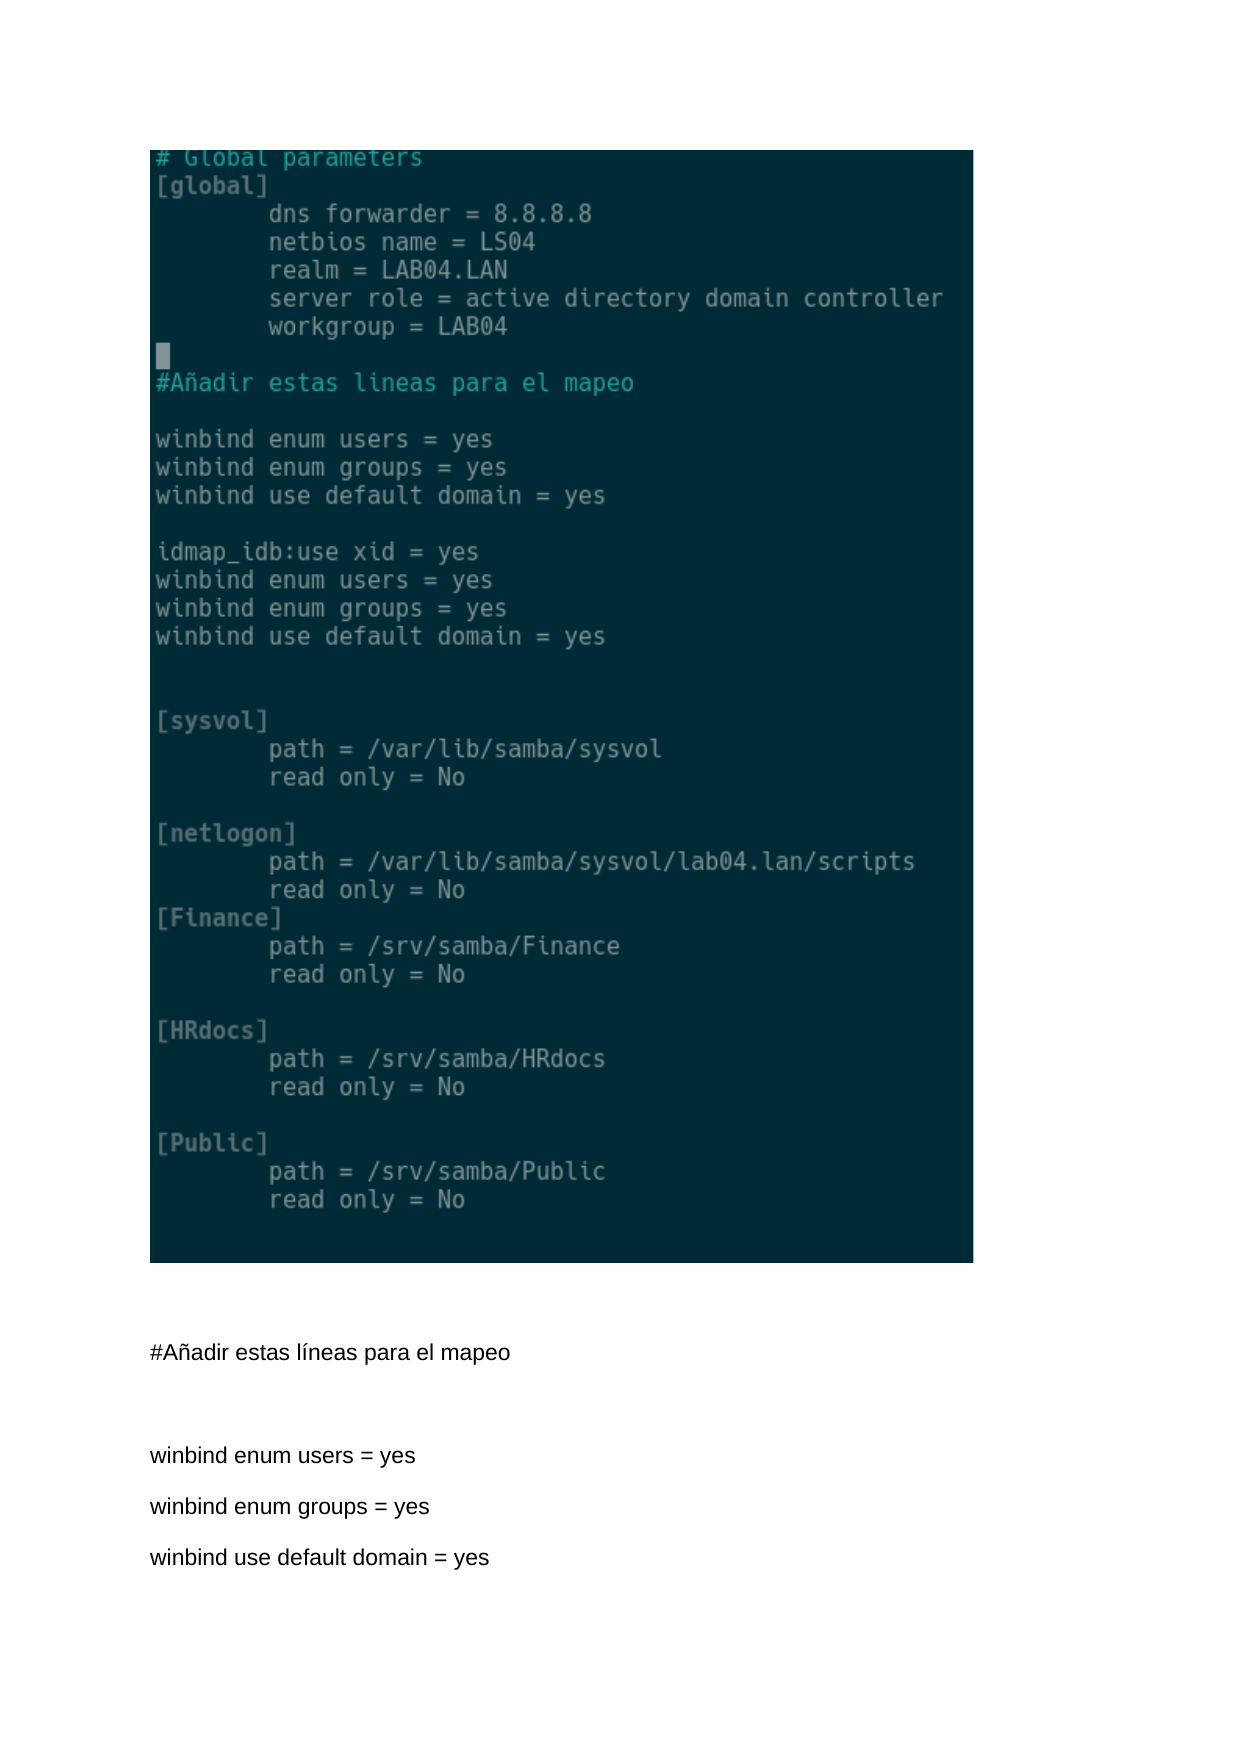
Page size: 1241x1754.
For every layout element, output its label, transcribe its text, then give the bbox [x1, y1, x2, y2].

picture [397, 462, 407, 480]
picture [159, 175, 167, 198]
picture [327, 321, 337, 339]
picture [904, 856, 914, 870]
picture [481, 852, 492, 871]
picture [411, 377, 422, 391]
picture [242, 429, 253, 447]
picture [791, 856, 801, 870]
picture [424, 436, 437, 444]
picture [482, 575, 492, 588]
picture [580, 744, 590, 757]
picture [355, 546, 366, 560]
picture [453, 1166, 479, 1180]
picture [411, 152, 421, 166]
picture [411, 462, 421, 475]
picture [510, 232, 535, 250]
picture [552, 204, 562, 222]
picture [481, 316, 507, 335]
picture [707, 288, 717, 306]
picture [172, 908, 183, 926]
picture [227, 715, 240, 729]
picture [200, 570, 211, 588]
picture [622, 293, 632, 306]
picture [159, 907, 167, 931]
picture [439, 485, 450, 504]
picture [439, 767, 450, 785]
picture [299, 969, 309, 982]
picture [496, 1053, 506, 1067]
picture [156, 462, 170, 475]
picture [594, 631, 604, 644]
picture [580, 1053, 590, 1067]
picture [650, 293, 661, 306]
picture [439, 739, 449, 757]
picture [214, 152, 225, 166]
picture [863, 293, 872, 306]
picture [411, 626, 421, 644]
picture [538, 1166, 548, 1179]
picture [467, 575, 478, 588]
picture [438, 464, 451, 472]
picture [256, 542, 267, 560]
picture [467, 377, 478, 391]
picture [890, 852, 900, 870]
picture [410, 1084, 423, 1092]
picture [453, 1053, 479, 1067]
picture [228, 462, 239, 475]
picture [538, 373, 548, 391]
picture [227, 828, 281, 846]
picture [200, 715, 210, 729]
picture [538, 293, 549, 306]
picture [385, 575, 393, 588]
picture [397, 237, 407, 250]
picture [213, 823, 225, 842]
picture [410, 887, 423, 895]
picture [241, 711, 253, 729]
picture [285, 434, 295, 447]
picture [399, 1053, 407, 1067]
picture [524, 377, 535, 391]
picture [455, 852, 463, 870]
picture [355, 237, 365, 250]
picture [467, 293, 478, 306]
picture [397, 288, 407, 306]
picture [186, 631, 196, 644]
picture [272, 884, 281, 898]
picture [174, 457, 182, 475]
picture [159, 710, 167, 733]
picture [228, 603, 239, 616]
picture [467, 603, 478, 621]
picture [383, 152, 395, 166]
picture [284, 1082, 295, 1095]
picture [467, 852, 478, 870]
picture [186, 575, 196, 588]
picture [622, 856, 633, 870]
picture [410, 1196, 423, 1204]
picture [440, 852, 449, 870]
picture [398, 485, 407, 504]
picture [284, 1194, 295, 1208]
picture [439, 1077, 450, 1095]
picture [453, 772, 464, 785]
picture [594, 1053, 604, 1067]
picture [313, 1077, 323, 1095]
picture [355, 1194, 365, 1208]
picture [200, 1133, 212, 1151]
picture [552, 1161, 563, 1179]
picture [566, 631, 577, 649]
picture [608, 941, 619, 954]
picture [174, 603, 182, 616]
picture [904, 288, 914, 306]
picture [156, 490, 170, 503]
picture [159, 1132, 167, 1156]
picture [440, 1053, 450, 1067]
picture [313, 1049, 323, 1067]
picture [482, 936, 493, 954]
picture [439, 880, 450, 898]
text winbind enum groups = yes [150, 1493, 1090, 1519]
picture [453, 1082, 464, 1095]
picture [369, 964, 379, 982]
picture [411, 204, 421, 222]
picture [383, 884, 393, 903]
picture [174, 434, 182, 447]
picture [438, 605, 451, 613]
picture [496, 260, 506, 278]
picture [510, 490, 520, 504]
picture [355, 485, 365, 504]
picture [340, 746, 352, 754]
picture [356, 603, 365, 616]
picture [271, 293, 281, 306]
picture [383, 856, 393, 870]
picture [399, 941, 407, 954]
picture [186, 603, 196, 616]
picture [340, 943, 352, 951]
picture [369, 150, 379, 166]
picture [483, 377, 492, 391]
picture [172, 828, 182, 841]
picture [566, 739, 576, 759]
picture [438, 295, 451, 303]
picture [313, 880, 323, 898]
picture [467, 739, 479, 757]
picture [284, 744, 295, 757]
picture [185, 546, 210, 560]
picture [341, 237, 351, 250]
picture [341, 884, 351, 898]
picture [496, 232, 506, 250]
picture [199, 176, 239, 194]
picture [170, 373, 196, 391]
picture [510, 852, 549, 870]
picture [666, 293, 675, 306]
picture [242, 598, 253, 616]
picture [369, 603, 379, 616]
picture [174, 485, 182, 504]
picture [383, 941, 393, 954]
picture [664, 852, 675, 871]
picture [341, 969, 351, 982]
picture [580, 490, 591, 504]
picture [284, 1166, 295, 1180]
picture [383, 772, 394, 790]
picture [299, 575, 324, 588]
picture [341, 603, 351, 621]
picture [313, 1161, 323, 1179]
picture [355, 884, 365, 898]
picture [369, 1077, 379, 1095]
picture [397, 603, 407, 621]
picture [299, 852, 309, 870]
picture [594, 744, 604, 762]
picture [918, 293, 929, 306]
picture [186, 434, 196, 447]
picture [410, 237, 436, 250]
picture [370, 1189, 379, 1208]
picture [200, 598, 211, 616]
picture [582, 1161, 590, 1180]
picture [539, 941, 548, 954]
picture [172, 1021, 182, 1039]
picture [468, 546, 478, 560]
picture [342, 321, 351, 335]
picture [313, 377, 323, 391]
picture [399, 208, 407, 222]
picture [481, 293, 492, 306]
picture [230, 373, 239, 391]
picture [257, 709, 265, 733]
picture [410, 323, 423, 331]
picture [481, 462, 493, 475]
picture [411, 941, 422, 954]
picture [299, 1161, 309, 1180]
picture [453, 969, 464, 982]
picture [242, 626, 253, 644]
picture [270, 490, 281, 504]
picture [270, 1053, 281, 1071]
picture [313, 964, 323, 982]
picture [355, 969, 365, 982]
picture [299, 603, 324, 616]
picture [847, 288, 858, 306]
picture [425, 208, 436, 222]
picture [636, 744, 647, 757]
picture [369, 321, 379, 335]
picture [341, 462, 351, 480]
picture [383, 744, 393, 757]
picture [552, 744, 562, 757]
picture [228, 150, 253, 166]
picture [172, 715, 182, 729]
picture [299, 152, 309, 166]
picture [284, 1053, 295, 1067]
picture [439, 547, 450, 565]
picture [299, 373, 309, 391]
picture [186, 490, 196, 504]
picture [327, 546, 337, 560]
picture [496, 377, 506, 391]
picture [552, 856, 562, 870]
picture [876, 856, 886, 874]
picture [313, 1190, 323, 1208]
picture [580, 941, 590, 954]
picture [216, 457, 224, 475]
picture [805, 852, 815, 871]
picture [299, 546, 309, 560]
picture [327, 626, 337, 644]
picture [270, 462, 282, 475]
picture [299, 1049, 309, 1067]
picture [270, 1166, 281, 1184]
picture [313, 316, 323, 335]
picture [284, 265, 296, 278]
picture [369, 631, 379, 644]
picture [216, 603, 224, 616]
picture [174, 575, 182, 588]
picture [369, 1049, 379, 1068]
picture [636, 856, 647, 870]
picture [185, 828, 197, 842]
picture [228, 1133, 240, 1151]
picture [441, 208, 450, 222]
picture [693, 856, 703, 870]
picture [383, 321, 393, 339]
picture [496, 204, 506, 222]
picture [171, 180, 182, 198]
picture [594, 490, 604, 504]
picture [214, 373, 224, 391]
picture [876, 293, 886, 306]
picture [455, 744, 464, 757]
picture [242, 913, 252, 926]
picture [580, 856, 590, 870]
picture [299, 739, 309, 757]
picture [313, 767, 323, 785]
picture [355, 321, 365, 335]
picture [399, 152, 407, 166]
picture [482, 1049, 492, 1067]
picture [608, 744, 618, 757]
picture [566, 288, 576, 306]
picture [734, 852, 746, 870]
picture [242, 1138, 252, 1151]
picture [156, 434, 170, 447]
picture [425, 936, 435, 956]
picture [186, 1021, 210, 1039]
picture [608, 293, 619, 306]
picture [284, 772, 296, 785]
picture [299, 936, 309, 954]
picture [651, 852, 660, 870]
picture [327, 152, 366, 166]
picture [552, 941, 562, 954]
picture [270, 575, 281, 588]
picture [510, 739, 549, 757]
picture [216, 486, 224, 504]
picture [622, 377, 633, 391]
picture [327, 293, 338, 306]
picture [439, 1189, 450, 1208]
picture [228, 434, 239, 447]
picture [228, 575, 239, 588]
picture [777, 293, 787, 306]
picture [511, 288, 520, 306]
picture [299, 462, 324, 475]
picture [341, 434, 351, 447]
picture [453, 1194, 464, 1208]
picture [259, 150, 267, 166]
picture [369, 936, 379, 956]
picture [622, 744, 633, 757]
picture [285, 377, 295, 391]
picture [186, 715, 197, 734]
picture [299, 434, 324, 447]
picture [257, 1132, 265, 1156]
picture [185, 150, 197, 166]
picture [270, 542, 281, 560]
picture [244, 542, 253, 560]
picture [413, 856, 421, 870]
picture [242, 457, 253, 475]
picture [383, 603, 393, 616]
picture [270, 744, 281, 762]
picture [285, 462, 295, 475]
picture [340, 1056, 352, 1064]
picture [340, 858, 352, 866]
picture [397, 856, 407, 870]
picture [299, 884, 309, 898]
picture [383, 1053, 393, 1067]
picture [242, 485, 253, 504]
picture [608, 856, 618, 870]
picture [270, 204, 281, 222]
picture [580, 204, 590, 222]
picture [269, 321, 295, 335]
picture [284, 237, 295, 250]
picture [425, 852, 435, 871]
picture [174, 626, 182, 644]
picture [467, 260, 493, 278]
picture [285, 603, 295, 616]
picture [496, 856, 506, 870]
text winbind use default domain = yes [150, 1544, 1090, 1571]
picture [340, 1168, 352, 1176]
picture [270, 603, 281, 616]
picture [497, 626, 506, 644]
picture [369, 490, 379, 504]
picture [383, 1166, 393, 1180]
picture [355, 626, 365, 644]
picture [160, 542, 168, 560]
picture [159, 1020, 167, 1043]
picture [172, 542, 182, 560]
picture [325, 265, 339, 278]
picture [270, 941, 281, 959]
picture [510, 631, 520, 644]
picture [496, 941, 506, 954]
picture [242, 1025, 253, 1039]
picture [552, 1049, 562, 1067]
picture [327, 377, 337, 391]
picture [370, 293, 379, 306]
picture [833, 856, 843, 870]
picture [397, 626, 407, 644]
picture [203, 150, 210, 166]
picture [453, 631, 492, 644]
picture [244, 377, 253, 391]
picture [341, 1082, 351, 1095]
picture [411, 1053, 421, 1067]
picture [566, 941, 576, 954]
picture [933, 293, 942, 306]
picture [369, 852, 379, 871]
picture [678, 293, 690, 311]
picture [410, 971, 423, 979]
picture [257, 1019, 265, 1043]
picture [216, 434, 224, 447]
picture [890, 288, 900, 306]
picture [636, 288, 646, 306]
picture [355, 434, 365, 447]
picture [285, 208, 295, 222]
picture [452, 239, 465, 247]
picture [200, 377, 210, 391]
picture [355, 772, 365, 785]
picture [765, 288, 773, 306]
picture [651, 739, 661, 757]
picture [284, 941, 295, 954]
picture [355, 1082, 365, 1095]
picture [833, 293, 844, 306]
picture [272, 772, 281, 785]
picture [453, 575, 464, 593]
picture [863, 852, 872, 870]
picture [213, 1025, 238, 1039]
picture [255, 913, 268, 926]
picture [411, 486, 421, 504]
picture [356, 462, 365, 475]
picture [327, 204, 337, 222]
picture [721, 293, 759, 306]
picture [270, 377, 282, 391]
picture [524, 293, 534, 306]
picture [214, 715, 225, 729]
picture [411, 603, 421, 616]
picture [399, 1166, 407, 1179]
picture [537, 492, 549, 500]
picture [313, 232, 324, 250]
picture [524, 204, 534, 222]
picture [524, 1049, 534, 1067]
picture [566, 1053, 576, 1067]
picture [482, 434, 492, 447]
picture [383, 293, 393, 306]
picture [299, 772, 309, 785]
picture [285, 822, 293, 846]
picture [369, 767, 379, 785]
picture [186, 908, 197, 926]
picture [242, 570, 253, 588]
picture [467, 462, 479, 480]
picture [820, 856, 829, 870]
picture [270, 434, 282, 447]
picture [300, 293, 309, 306]
picture [383, 1194, 394, 1212]
picture [397, 434, 407, 447]
picture [383, 969, 394, 987]
picture [566, 490, 577, 508]
picture [721, 852, 731, 870]
picture [594, 1166, 604, 1180]
picture [537, 633, 549, 641]
picture [156, 343, 170, 369]
picture [439, 964, 450, 982]
picture [270, 631, 281, 644]
picture [466, 211, 479, 219]
text #Añadir estas líneas para el mapeo [150, 1339, 1090, 1365]
picture [299, 1082, 309, 1095]
picture [284, 884, 295, 898]
picture [763, 852, 773, 870]
picture [200, 457, 211, 475]
picture [313, 739, 323, 757]
picture [156, 603, 170, 616]
picture [216, 575, 224, 588]
picture [159, 822, 167, 846]
picture [424, 577, 437, 585]
picture [285, 631, 295, 644]
picture [257, 174, 265, 198]
picture [425, 1161, 435, 1181]
picture [413, 744, 421, 757]
picture [299, 232, 309, 250]
picture [216, 626, 224, 644]
picture [425, 1049, 435, 1068]
picture [313, 260, 323, 278]
picture [481, 603, 493, 616]
picture [241, 176, 253, 194]
picture [156, 373, 170, 391]
picture [596, 293, 604, 306]
picture [313, 546, 323, 560]
picture [228, 631, 239, 644]
picture [411, 293, 422, 306]
picture [482, 739, 492, 759]
picture [439, 626, 450, 644]
picture [383, 542, 393, 560]
picture [566, 1161, 576, 1180]
picture [496, 603, 506, 616]
picture [383, 260, 451, 278]
picture [411, 1166, 422, 1179]
picture [341, 1194, 351, 1208]
picture [341, 208, 351, 222]
picture [453, 941, 479, 954]
picture [510, 1049, 520, 1068]
picture [564, 377, 590, 391]
picture [342, 293, 351, 306]
picture [200, 626, 211, 644]
picture [156, 150, 170, 166]
picture [355, 373, 365, 391]
picture [453, 490, 492, 504]
picture [497, 485, 506, 504]
picture [313, 936, 323, 954]
picture [270, 856, 281, 874]
picture [341, 490, 352, 504]
picture [383, 1082, 393, 1100]
picture [453, 434, 464, 452]
picture [284, 152, 295, 170]
picture [356, 208, 393, 222]
picture [369, 880, 379, 898]
picture [299, 631, 310, 644]
picture [679, 852, 688, 870]
picture [524, 1161, 535, 1179]
picture [285, 575, 295, 588]
picture [299, 208, 309, 222]
picture [369, 739, 379, 759]
picture [849, 856, 858, 870]
picture [410, 774, 423, 782]
picture [341, 631, 352, 644]
picture [228, 913, 239, 926]
picture [510, 936, 520, 956]
picture [383, 237, 393, 250]
picture [371, 373, 379, 391]
picture [185, 176, 197, 194]
picture [467, 434, 479, 447]
picture [313, 293, 323, 306]
picture [327, 485, 337, 504]
picture [299, 1194, 309, 1208]
picture [172, 1133, 196, 1151]
picture [186, 462, 196, 475]
picture [299, 490, 310, 504]
picture [369, 1161, 379, 1181]
picture [299, 265, 309, 278]
picture [272, 1194, 281, 1208]
text winbind enum users = yes [150, 1442, 1090, 1468]
picture [608, 377, 619, 391]
picture [453, 884, 464, 898]
picture [777, 856, 787, 870]
picture [284, 293, 296, 306]
picture [369, 462, 379, 475]
picture [440, 1166, 450, 1180]
picture [313, 852, 323, 870]
picture [200, 429, 211, 447]
picture [300, 321, 309, 335]
picture [383, 631, 393, 644]
picture [270, 237, 281, 250]
picture [272, 265, 281, 278]
picture [410, 549, 423, 557]
picture [707, 852, 718, 870]
picture [214, 546, 225, 565]
picture [272, 969, 281, 982]
picture [272, 1082, 281, 1095]
picture [213, 913, 225, 926]
picture [200, 913, 210, 926]
picture [383, 377, 393, 391]
picture [272, 906, 279, 931]
picture [397, 377, 408, 391]
picture [200, 485, 211, 504]
picture [383, 462, 393, 475]
picture [284, 856, 295, 870]
picture [453, 546, 464, 560]
picture [524, 936, 535, 954]
picture [582, 288, 590, 306]
picture [496, 744, 506, 757]
picture [594, 856, 605, 874]
picture [510, 1161, 520, 1181]
picture [819, 293, 830, 306]
picture [594, 377, 605, 396]
picture [156, 631, 170, 644]
picture [213, 1133, 225, 1151]
picture [397, 575, 407, 588]
picture [482, 1161, 493, 1180]
picture [482, 232, 493, 250]
picture [355, 575, 365, 588]
picture [439, 316, 479, 335]
picture [369, 575, 380, 588]
picture [228, 490, 239, 504]
picture [439, 941, 450, 954]
picture [284, 969, 296, 982]
picture [580, 631, 591, 644]
picture [496, 462, 506, 475]
picture [496, 288, 506, 306]
picture [369, 434, 380, 447]
picture [453, 377, 464, 396]
picture [383, 490, 393, 504]
picture [397, 744, 407, 757]
picture [341, 575, 351, 588]
picture [354, 267, 366, 275]
picture [385, 434, 393, 447]
picture [328, 237, 337, 250]
picture [538, 1049, 550, 1067]
picture [805, 293, 815, 306]
picture [341, 772, 351, 785]
picture [156, 575, 170, 588]
picture [199, 823, 210, 842]
picture [425, 377, 436, 391]
picture [566, 852, 576, 871]
picture [496, 1166, 506, 1180]
picture [285, 490, 295, 504]
picture [371, 542, 379, 560]
picture [314, 152, 323, 166]
picture [425, 739, 435, 759]
picture [594, 941, 604, 954]
